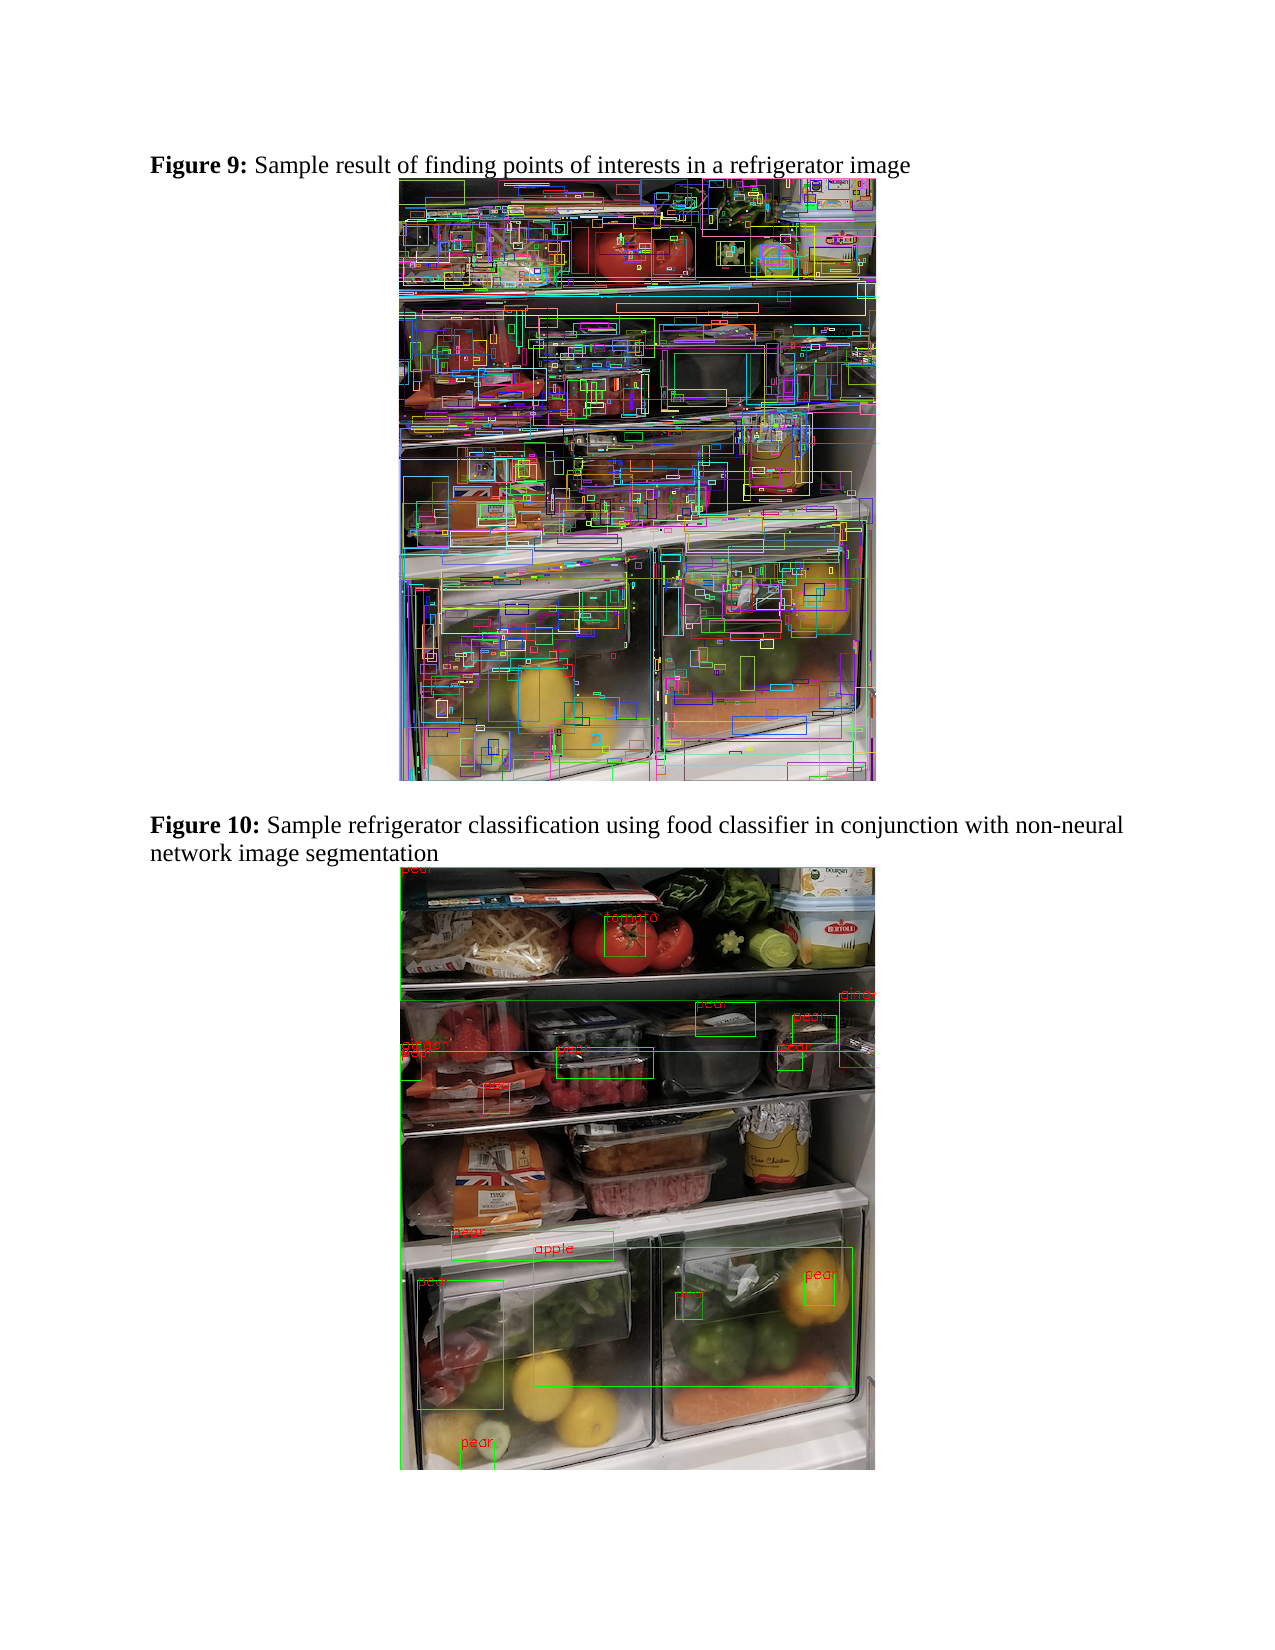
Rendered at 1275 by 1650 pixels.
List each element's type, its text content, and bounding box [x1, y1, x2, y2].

picture [400, 867, 876, 1470]
picture [398, 178, 877, 781]
text Figure 9: Sample result of finding points of interests in a refrigerator image [150, 150, 1125, 179]
text Figure 10: Sample refrigerator classification using food classifier in conjunction with non-neural network image segmentation [150, 810, 1125, 867]
